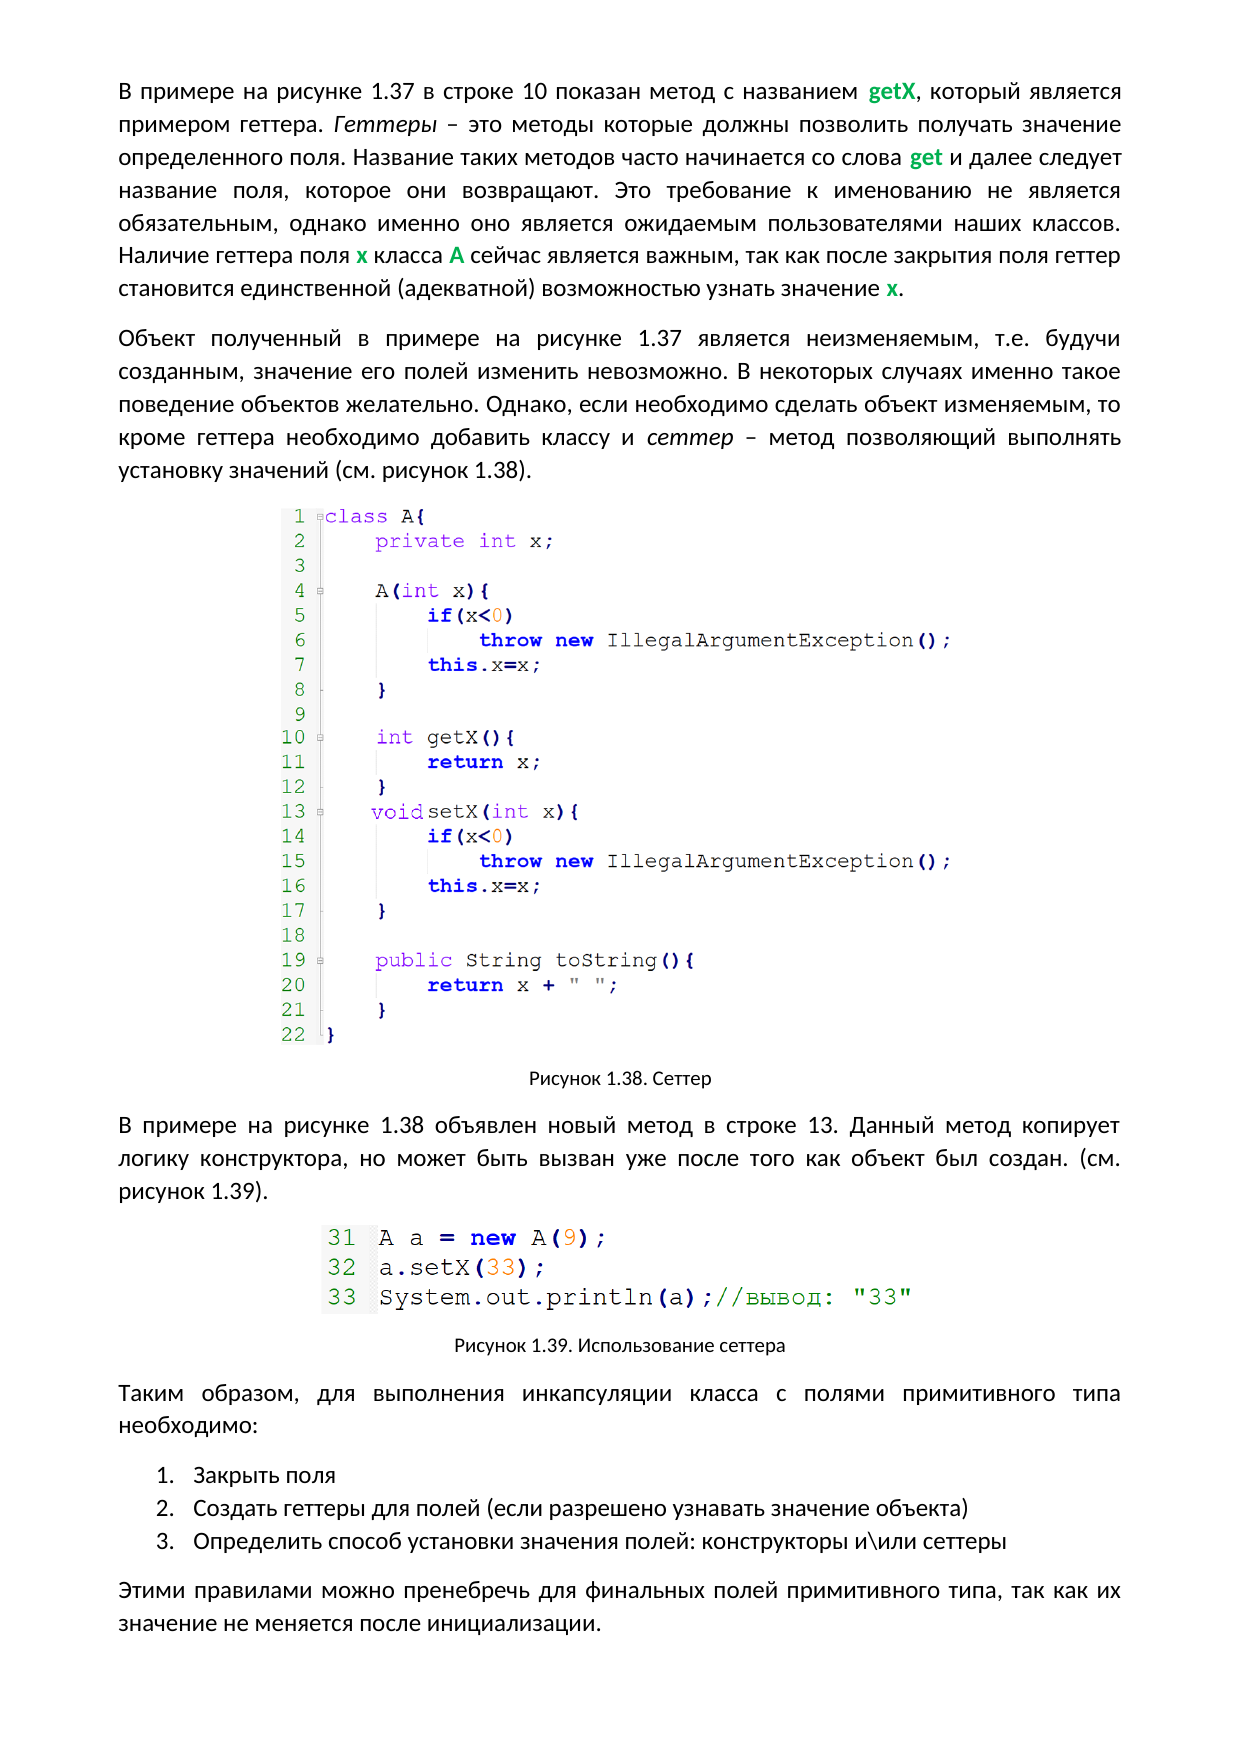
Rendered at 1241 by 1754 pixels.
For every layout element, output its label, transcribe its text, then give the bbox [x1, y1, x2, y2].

list Создать геттеры для полей (если разрешено узнавать значение объекта) [156, 1492, 1122, 1523]
picture [280, 503, 960, 1047]
text Таким образом, для выполнения инкапсуляции класса с полями примитивного типа необходимо: [118, 1377, 1122, 1440]
text Рисунок 1.39. Использование сеттера [118, 1333, 1122, 1358]
list Закрыть поля [156, 1459, 1122, 1490]
text В примере на рисунке 1.38 объявлен новый метод в строке 13. Данный метод копирует логику конструктора, но может быть вызван уже после того как объект был создан. (см. рисунок 1.39). [118, 1109, 1122, 1206]
text Рисунок 1.38. Cеттер [118, 1065, 1122, 1091]
text В примере на рисунке 1.37 в строке 10 показан метод с названием getX, который является примером геттера. Геттеры – это методы которые должны позволить получать значение определенного поля. Название таких методов часто начинается со слова get и далее следует название поля, которое они возвращают. Это требование к именованию не является обязательным, однако именно оно является ожидаемым пользователями наших классов. Наличие геттера поля х класса A сейчас является важным, так как после закрытия поля геттер становится единственной (адекватной) возможностью узнать значение х. [118, 75, 1122, 303]
list Определить способ установки значения полей: конструкторы и\или сеттеры [156, 1525, 1122, 1556]
text Объект полученный в примере на рисунке 1.37 является неизменяемым, т.е. будучи созданным, значение его полей изменить невозможно. В некоторых случаях именно такое поведение объектов желательно. Однако, если необходимо сделать объект изменяемым, то кроме геттера необходимо добавить классу и сеттер – метод позволяющий выполнять установку значений (см. рисунок 1.38). [118, 322, 1122, 484]
text Этими правилами можно пренебречь для финальных полей примитивного типа, так как их значение не меняется после инициализации. [118, 1574, 1122, 1638]
picture [321, 1225, 919, 1314]
